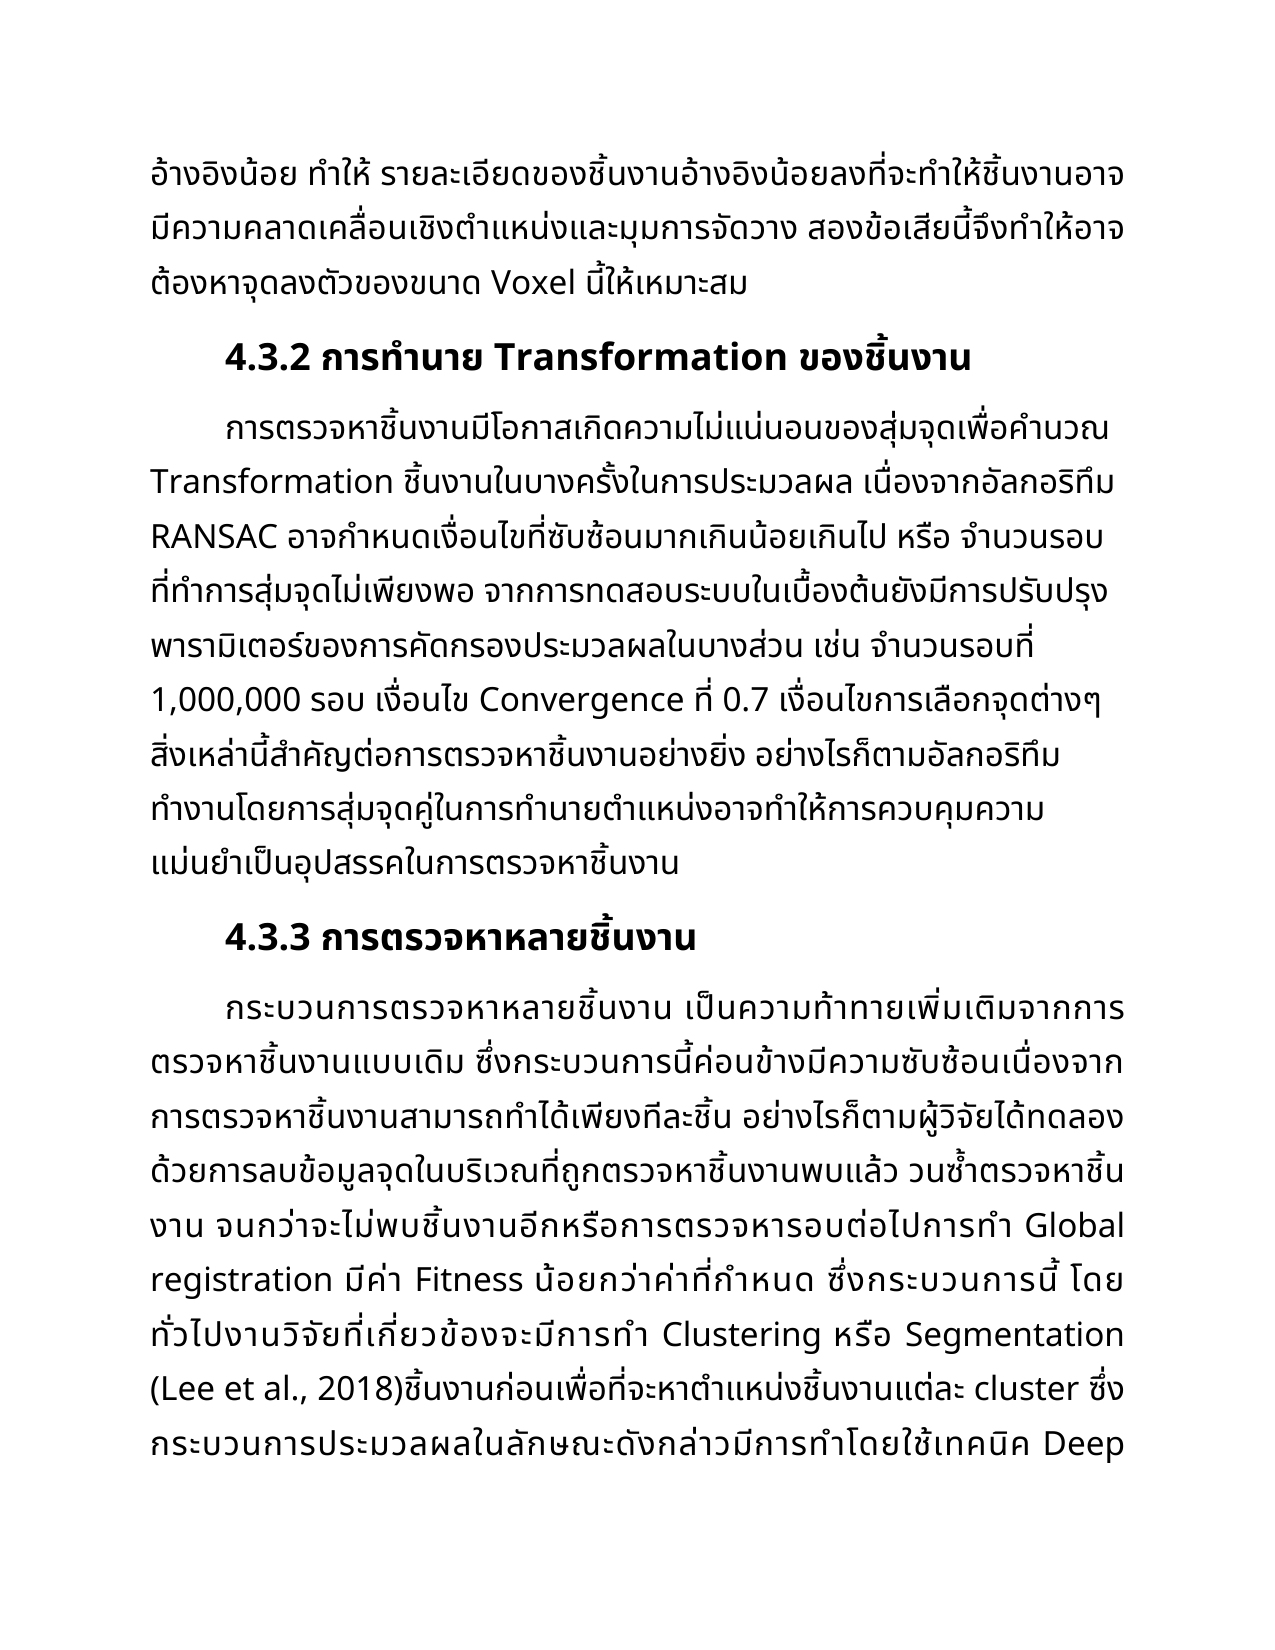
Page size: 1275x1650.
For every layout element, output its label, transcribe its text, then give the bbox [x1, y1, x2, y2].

subtitle 4.3.3 การตรวจหาหลายชิ้นงาน [150, 910, 1125, 967]
subtitle 4.3.2 การทำนาย Transformation ของชิ้นงาน [150, 330, 1125, 387]
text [150, 984, 1125, 1470]
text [150, 150, 1125, 309]
text การตรวจหาชิ้นงานมีโอกาสเกิดความไม่แน่นอนของสุ่มจุดเพื่อคำนวณ Transformation ชิ้นงานในบางครั้งในการประมวลผล เนื่องจากอัลกอริทึม RANSAC อาจกำหนดเงื่อนไขที่ซับซ้อนมากเกินน้อยเกินไป หรือ จำนวนรอบที่ทำการสุ่มจุดไม่เพียงพอ จากการทดสอบระบบในเบื้องต้นยังมีการปรับปรุงพารามิเตอร์ของการคัดกรองประมวลผลในบางส่วน เช่น จำนวนรอบที่ 1,000,000 รอบ เงื่อนไข Convergence ที่ 0.7 เงื่อนไขการเลือกจุดต่างๆ สิ่งเหล่านี้สำคัญต่อการตรวจหาชิ้นงานอย่างยิ่ง อย่างไรก็ตามอัลกอริทึมทำงานโดยการสุ่มจุดคู่ในการทำนายตำแหน่งอาจทำให้การควบคุมความแม่นยำเป็นอุปสรรคในการตรวจหาชิ้นงาน [150, 404, 1125, 890]
